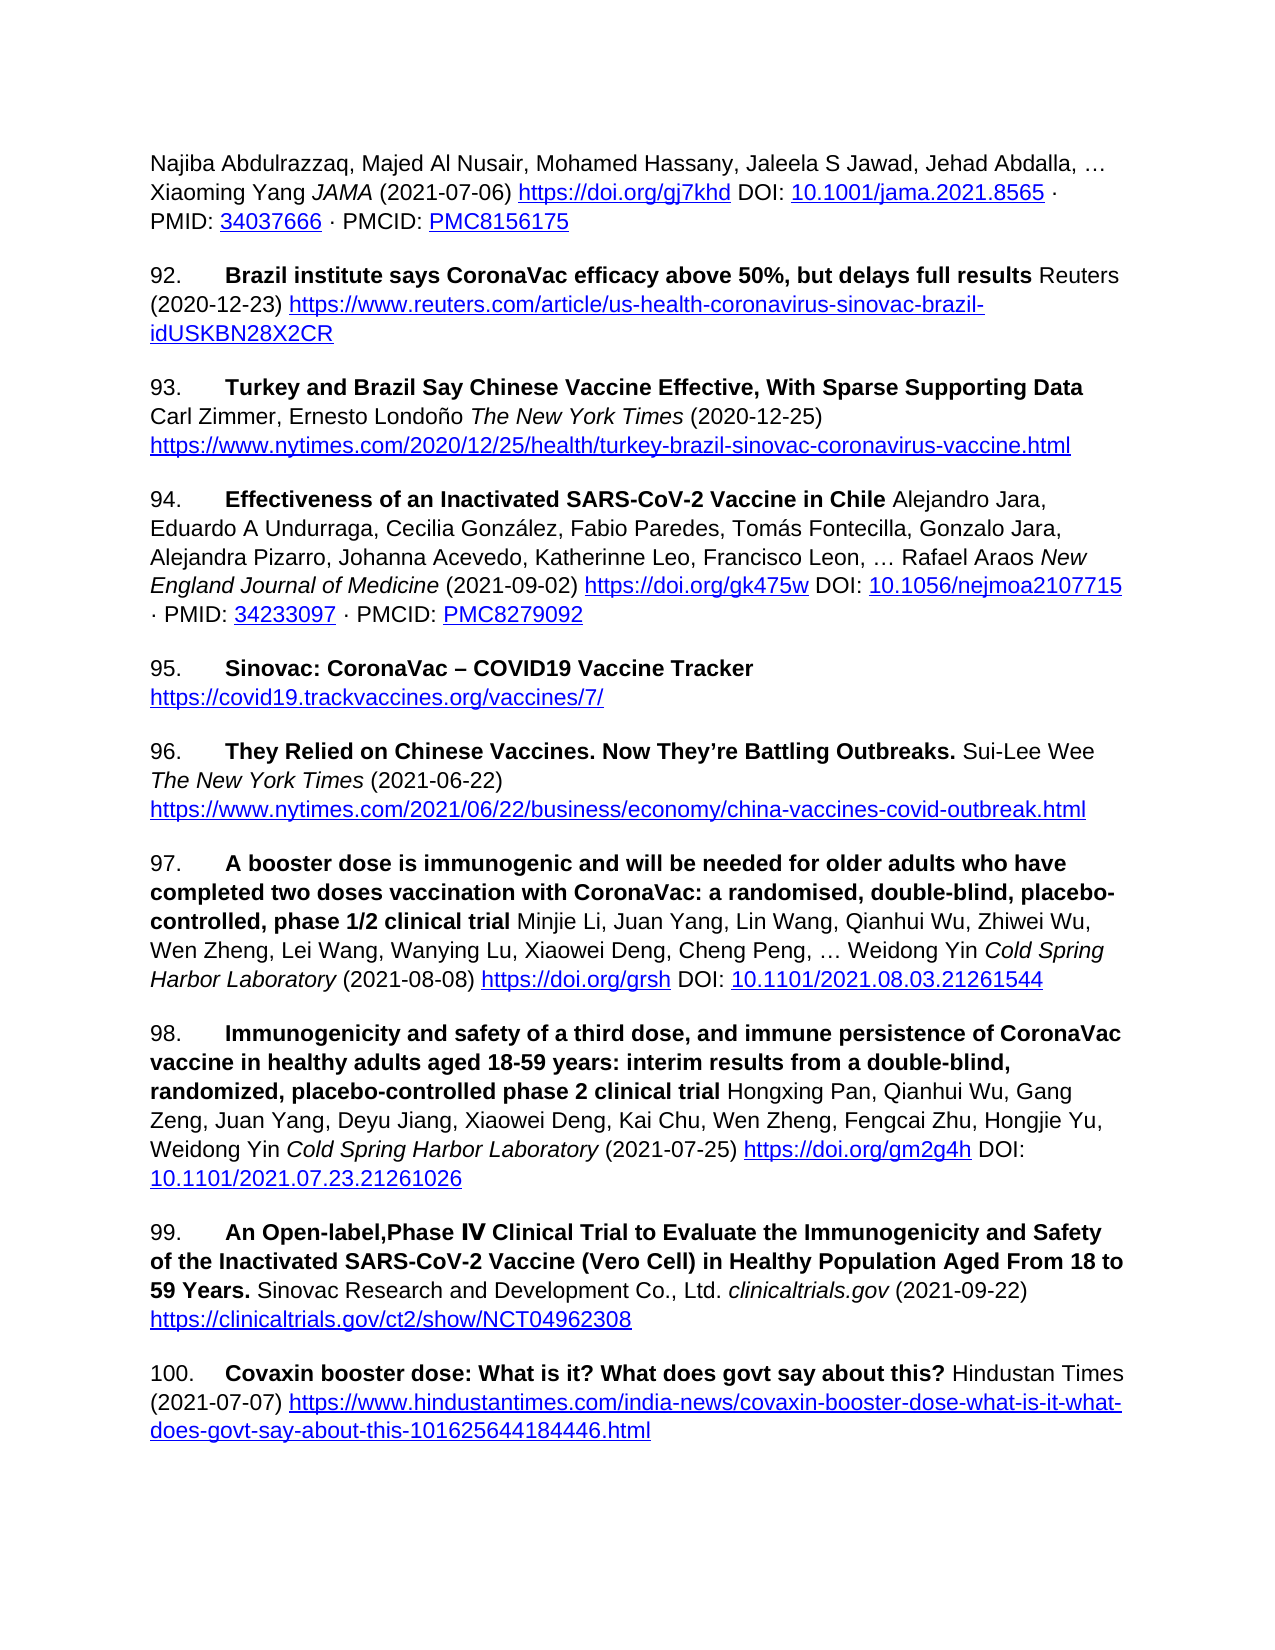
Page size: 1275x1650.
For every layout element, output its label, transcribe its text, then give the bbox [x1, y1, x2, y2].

text 92. Brazil institute says CoronaVac efficacy above 50%, but delays full results Reuters (2020-12-23) https://www.reuters.com/article/us-health-coronavirus-sinovac-brazil-idUSKBN28X2CR [150, 262, 1125, 346]
text 95. Sinovac: CoronaVac – COVID19 Vaccine Tracker https://covid19.trackvaccines.org/vaccines/7/ [150, 655, 1125, 711]
text 93. Turkey and Brazil Say Chinese Vaccine Effective, With Sparse Supporting Data Carl Zimmer, Ernesto Londoño The New York Times (2020-12-25) https://www.nytimes.com/2020/12/25/health/turkey-brazil-sinovac-coronavirus-vaccine.html [150, 374, 1125, 458]
text 94. Effectiveness of an Inactivated SARS-CoV-2 Vaccine in Chile Alejandro Jara, Eduardo A Undurraga, Cecilia González, Fabio Paredes, Tomás Fontecilla, Gonzalo Jara, Alejandra Pizarro, Johanna Acevedo, Katherinne Leo, Francisco Leon, … Rafael Araos New England Journal of Medicine (2021-09-02) https://doi.org/gk475w DOI: 10.1056/nejmoa2107715 · PMID: 34233097 · PMCID: PMC8279092 [150, 486, 1125, 628]
text 100. Covaxin booster dose: What is it? What does govt say about this? Hindustan Times (2021-07-07) https://www.hindustantimes.com/india-news/covaxin-booster-dose-what-is-it-what-does-govt-say-about-this-101625644184446.html [150, 1359, 1125, 1444]
text 99. An Open-label,Phase Ⅳ Clinical Trial to Evaluate the Immunogenicity and Safety of the Inactivated SARS-CoV-2 Vaccine (Vero Cell) in Healthy Population Aged From 18 to 59 Years. Sinovac Research and Development Co., Ltd. clinicaltrials.gov (2021-09-22) https://clinicaltrials.gov/ct2/show/NCT04962308 [150, 1219, 1125, 1332]
text 98. Immunogenicity and safety of a third dose, and immune persistence of CoronaVac vaccine in healthy adults aged 18-59 years: interim results from a double-blind, randomized, placebo-controlled phase 2 clinical trial Hongxing Pan, Qianhui Wu, Gang Zeng, Juan Yang, Deyu Jiang, Xiaowei Deng, Kai Chu, Wen Zheng, Fengcai Zhu, Hongjie Yu, Weidong Yin Cold Spring Harbor Laboratory (2021-07-25) https://doi.org/gm2g4h DOI: 10.1101/2021.07.23.21261026 [150, 1020, 1125, 1191]
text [150, 150, 1125, 234]
text 97. A booster dose is immunogenic and will be needed for older adults who have completed two doses vaccination with CoronaVac: a randomised, double-blind, placebo-controlled, phase 1/2 clinical trial Minjie Li, Juan Yang, Lin Wang, Qianhui Wu, Zhiwei Wu, Wen Zheng, Lei Wang, Wanying Lu, Xiaowei Deng, Cheng Peng, … Weidong Yin Cold Spring Harbor Laboratory (2021-08-08) https://doi.org/grsh DOI: 10.1101/2021.08.03.21261544 [150, 850, 1125, 992]
text 96. They Relied on Chinese Vaccines. Now They’re Battling Outbreaks. Sui-Lee Wee The New York Times (2021-06-22) https://www.nytimes.com/2021/06/22/business/economy/china-vaccines-covid-outbreak.html [150, 738, 1125, 823]
